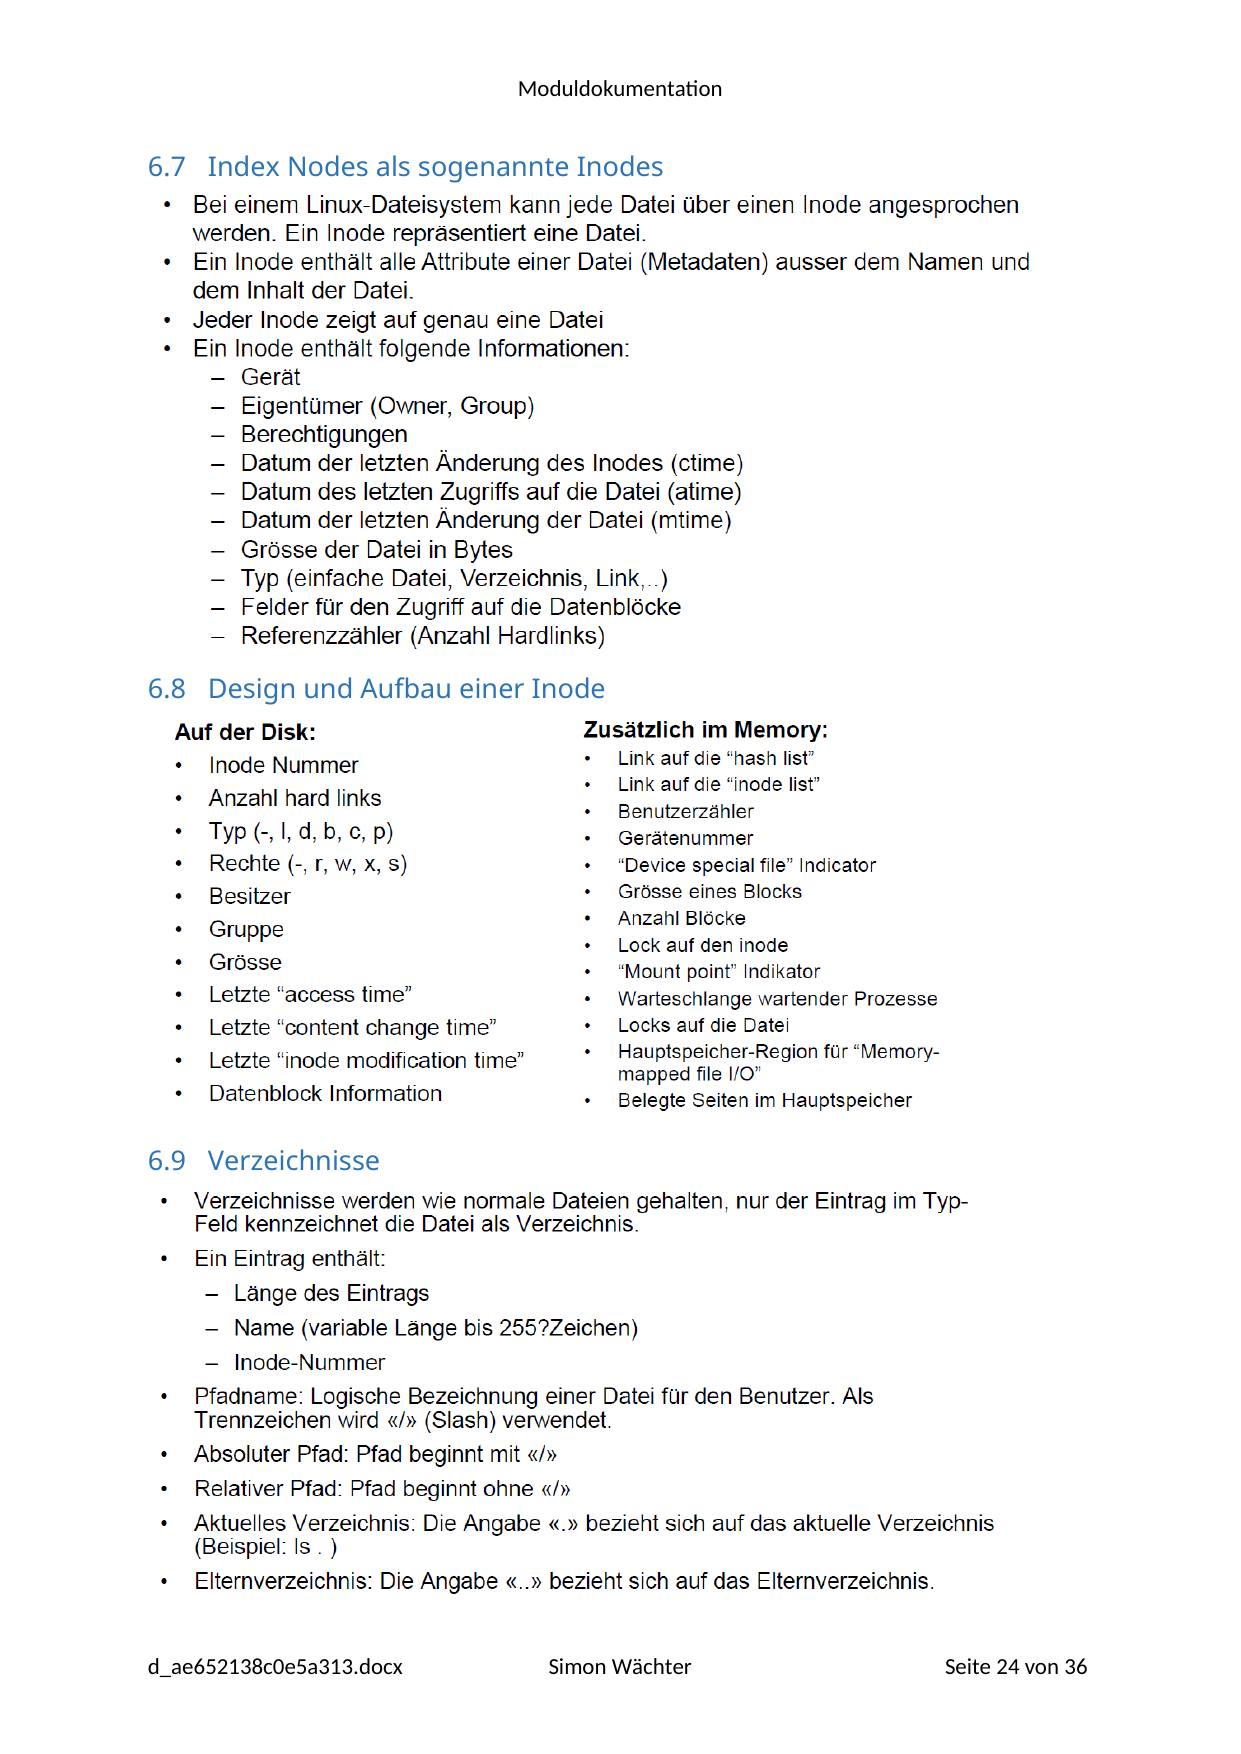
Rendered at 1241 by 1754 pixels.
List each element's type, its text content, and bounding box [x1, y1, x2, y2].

picture [147, 1180, 1021, 1604]
picture [147, 709, 993, 1123]
subtitle Design und Aufbau einer Inode [148, 669, 1093, 706]
picture [147, 187, 1047, 651]
subtitle Index Nodes als sogenannte Inodes [148, 148, 1093, 184]
subtitle Verzeichnisse [148, 1141, 1093, 1178]
